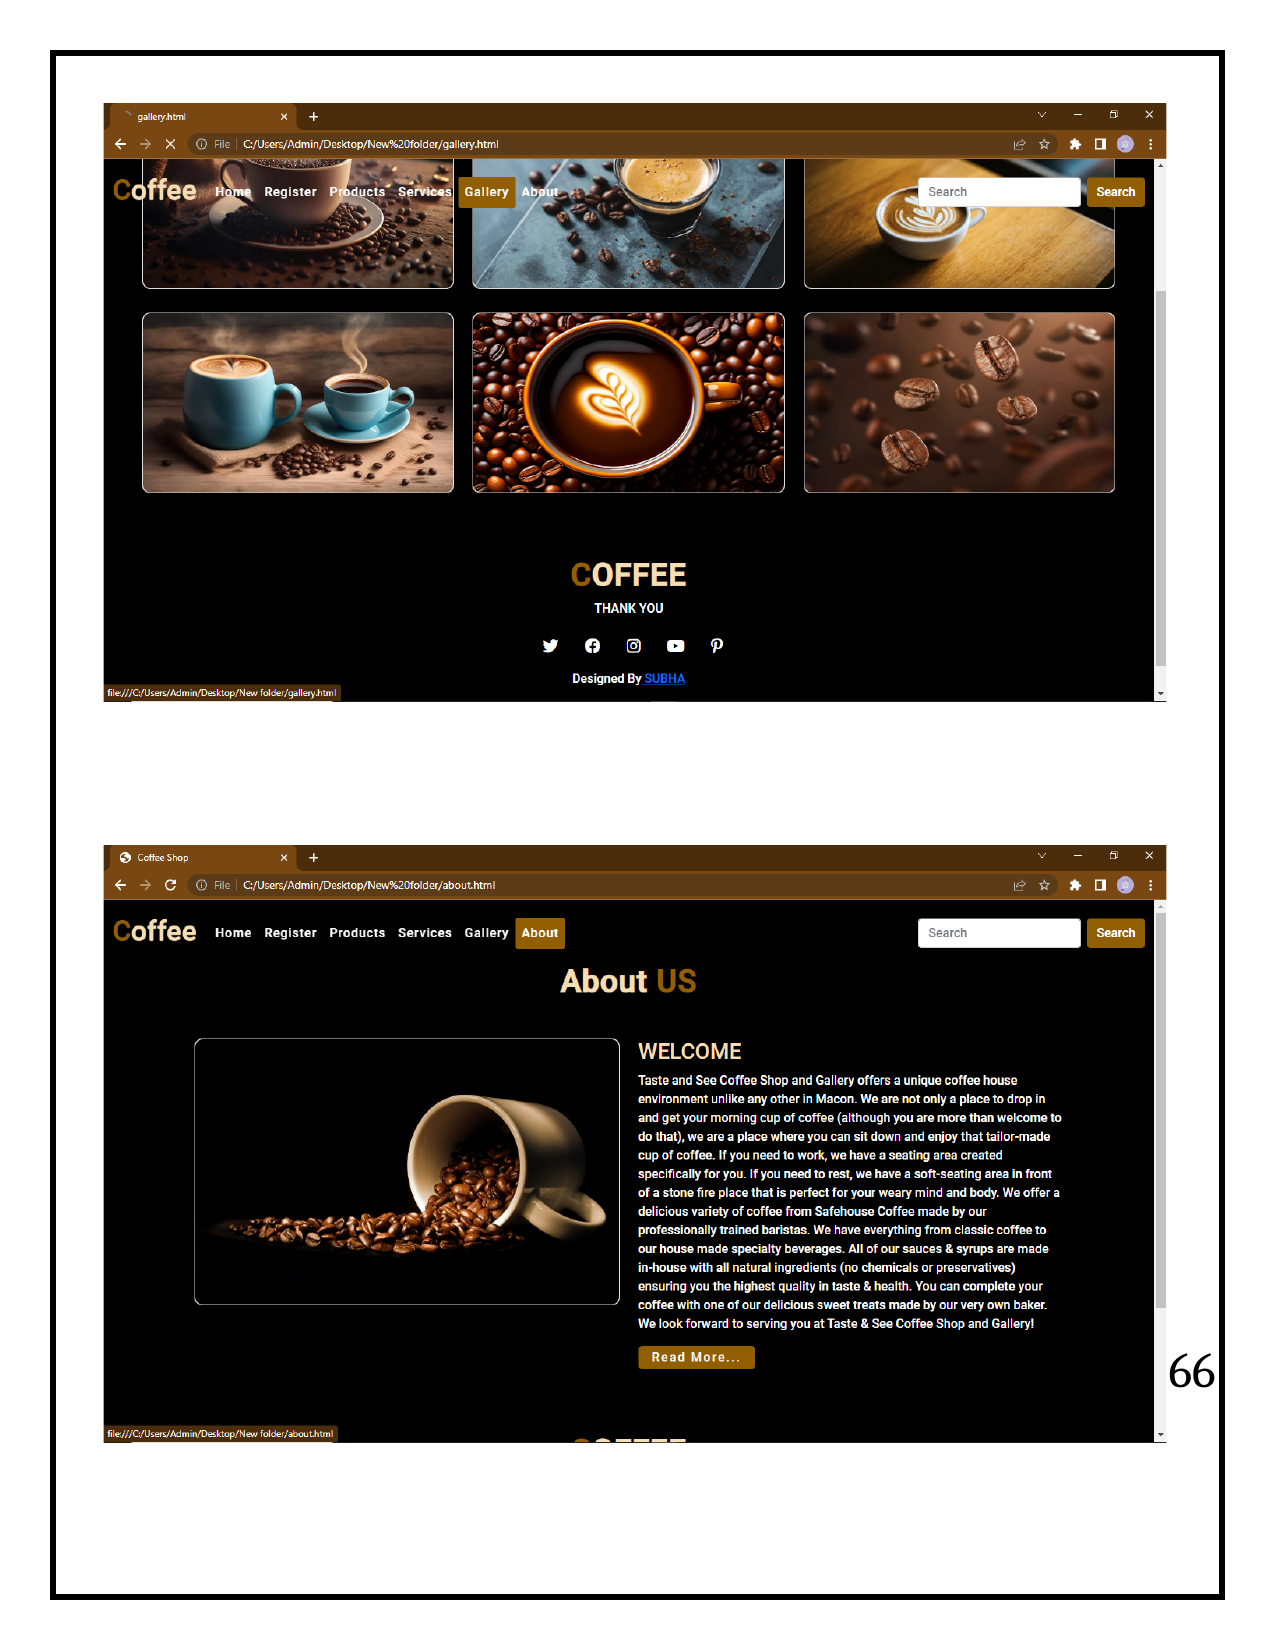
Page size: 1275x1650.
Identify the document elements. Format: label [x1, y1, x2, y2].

picture [103, 845, 1167, 1443]
picture [103, 103, 1167, 702]
